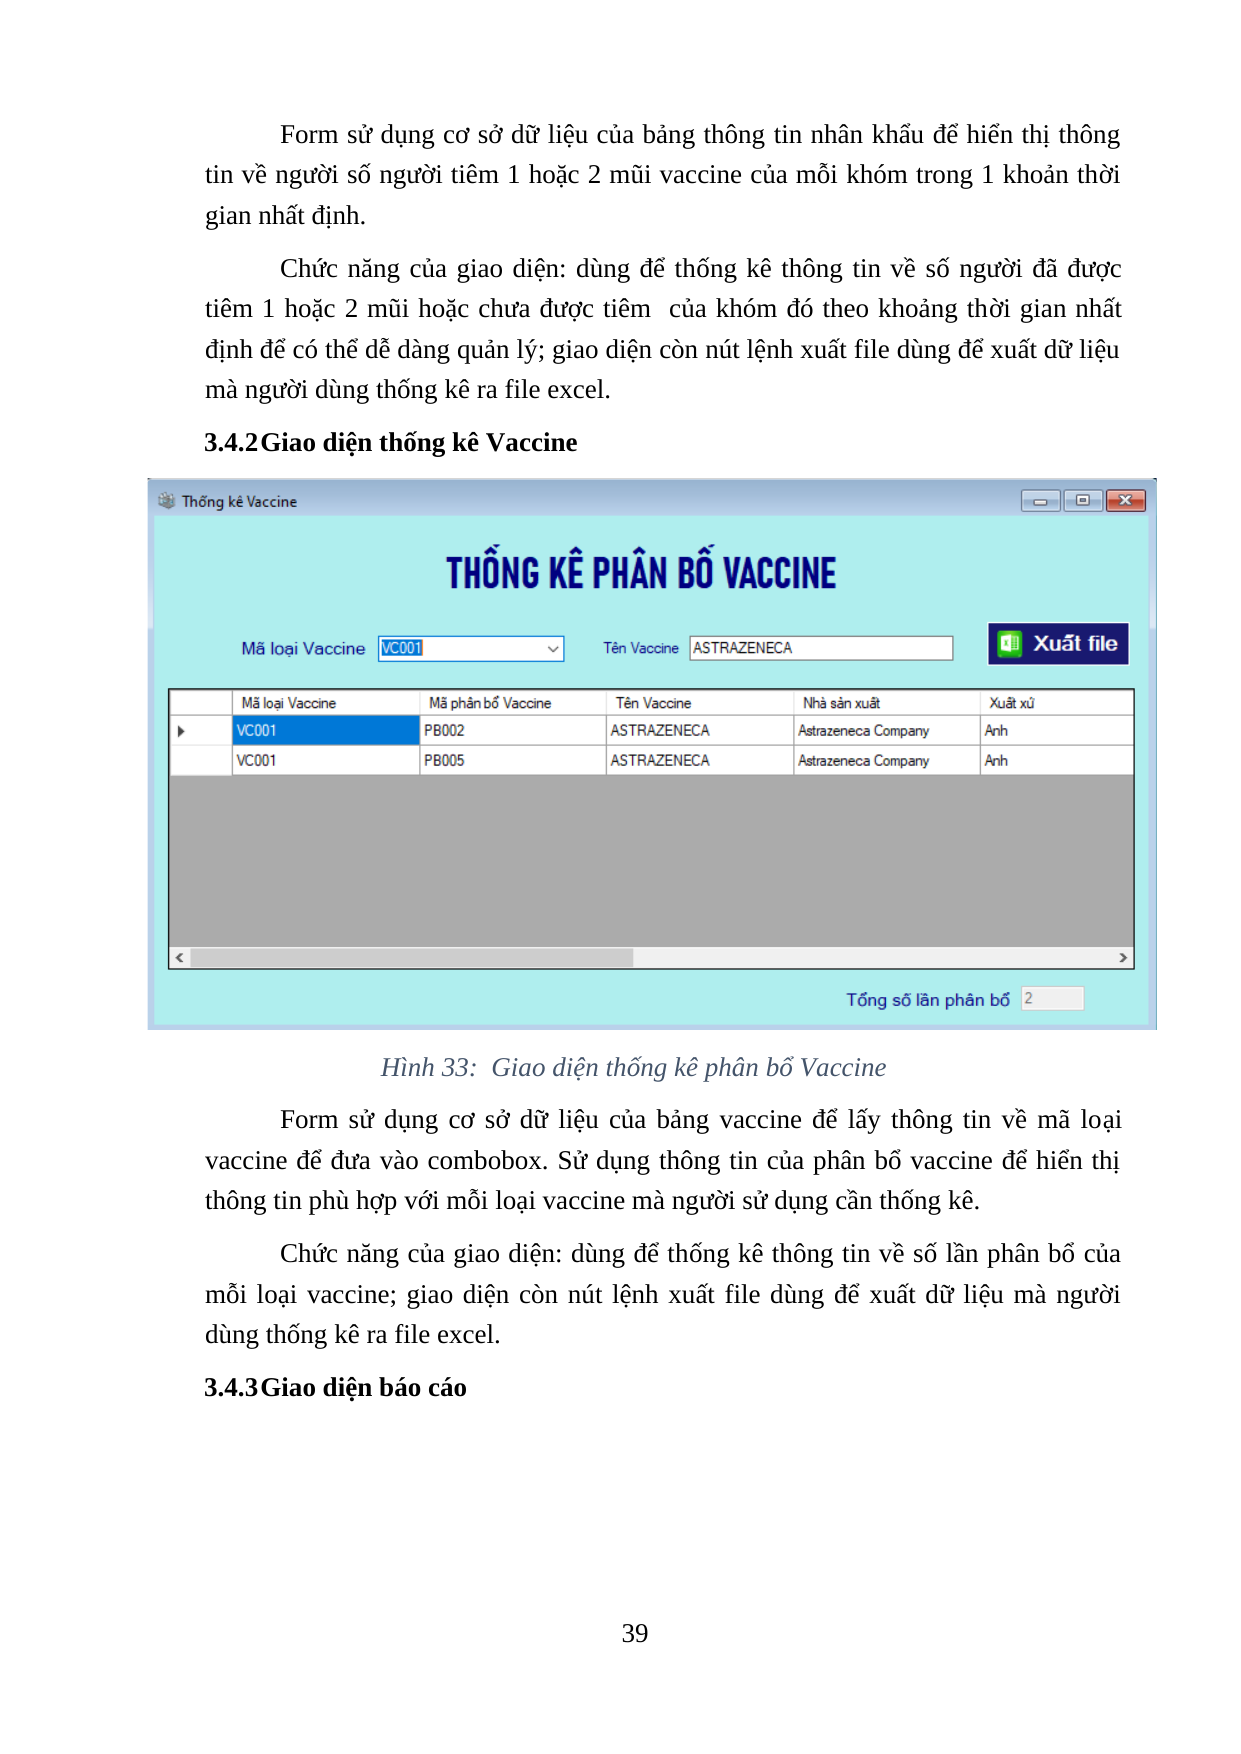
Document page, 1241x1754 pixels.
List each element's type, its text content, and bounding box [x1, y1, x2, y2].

text Hình 33: Giao diện thống kê phân bổ Vaccine [148, 1052, 1122, 1083]
text Form sử dụng cơ sở dữ liệu của bảng vaccine để lấy thông tin về mã loại vaccine để đưa vào combobox. Sử dụng thông tin của phân bổ vaccine để hiển thị thông tin phù hợp với mỗi loại vaccine mà người sử dụng cần thống kê. [205, 1103, 1122, 1216]
list Giao diện báo cáo [204, 1371, 1122, 1402]
picture [147, 478, 1157, 1030]
list Giao diện thống kê Vaccine [204, 426, 1122, 457]
text Form sử dụng cơ sở dữ liệu của bảng thông tin nhân khẩu để hiển thị thông tin về người số người tiêm 1 hoặc 2 mũi vaccine của mỗi khóm trong 1 khoản thời gian nhất định. [205, 118, 1122, 230]
text Chức năng của giao diện: dùng để thống kê thông tin về số lần phân bổ của mỗi loại vaccine; giao diện còn nút lệnh xuất file dùng để xuất dữ liệu mà người dùng thống kê ra file excel. [205, 1237, 1122, 1349]
text Chức năng của giao diện: dùng để thống kê thông tin về số người đã được tiêm 1 hoặc 2 mũi hoặc chưa được tiêm của khóm đó theo khoảng thời gian nhất định để có thể dễ dàng quản lý; giao diện còn nút lệnh xuất file dùng để xuất dữ liệu mà người dùng thống kê ra file excel. [205, 252, 1122, 404]
